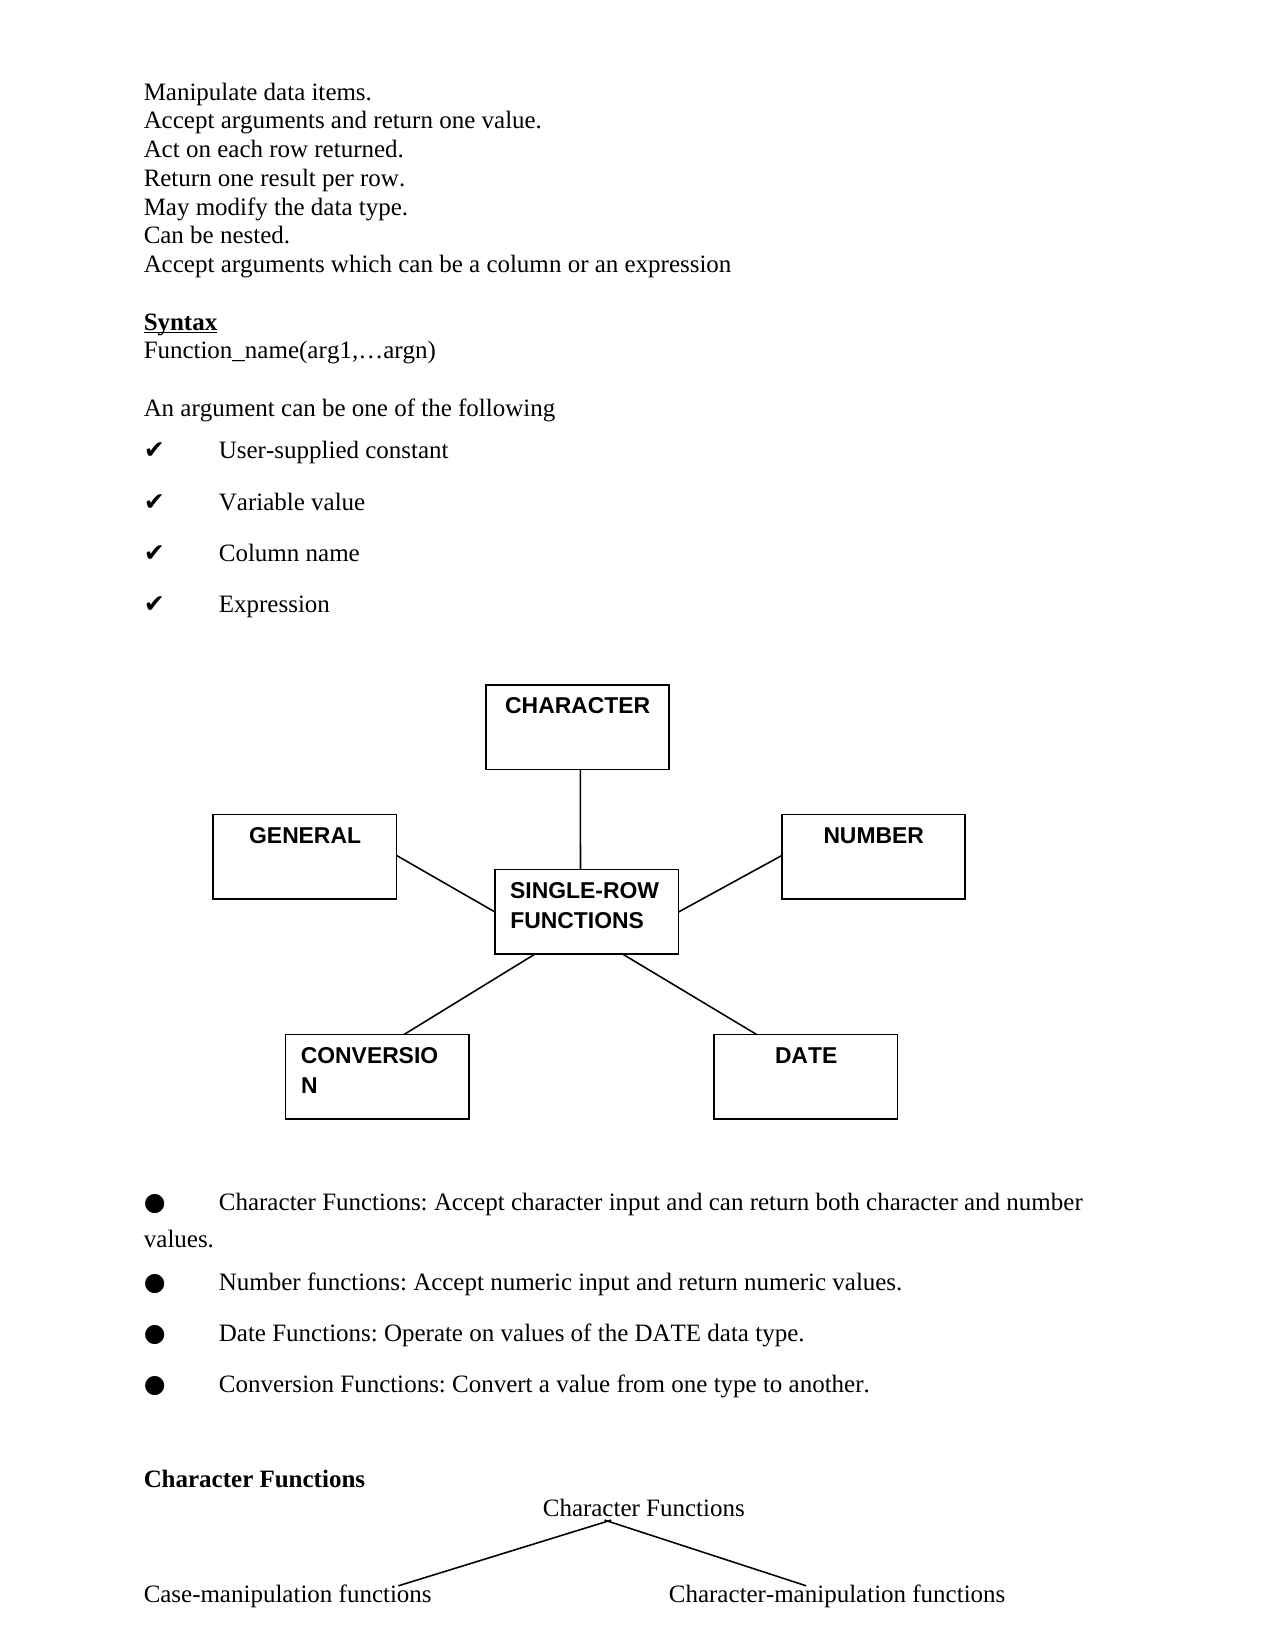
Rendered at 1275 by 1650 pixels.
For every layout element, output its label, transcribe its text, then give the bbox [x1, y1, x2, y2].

list Number functions: Accept numeric input and return numeric values. [143, 1253, 1144, 1304]
text Syntax [143, 307, 1144, 335]
text Character Functions [143, 1464, 1144, 1493]
list Date Functions: Operate on values of the DATE data type. [143, 1304, 1144, 1355]
text Case-manipulation functions Character-manipulation functions [143, 1579, 1144, 1608]
list Variable value [143, 473, 1144, 524]
list User-supplied constant [143, 422, 1144, 473]
text Manipulate data items. [143, 77, 1144, 105]
text Function_name(arg1,…argn) [143, 335, 1144, 364]
text An argument can be one of the following [143, 393, 1144, 422]
list Conversion Functions: Convert a value from one type to another. [143, 1355, 1144, 1407]
text Act on each row returned. [143, 134, 1144, 163]
text Character Functions [143, 1493, 1144, 1522]
text Accept arguments and return one value. [143, 105, 1144, 134]
text Return one result per row. [143, 163, 1144, 192]
text May modify the data type. [143, 192, 1144, 220]
list Expression [143, 575, 1144, 627]
text Can be nested. [143, 220, 1144, 249]
list Column name [143, 524, 1144, 575]
list Character Functions: Accept character input and can return both character and number values. [143, 1173, 1144, 1253]
text Accept arguments which can be a column or an expression [143, 249, 1144, 278]
